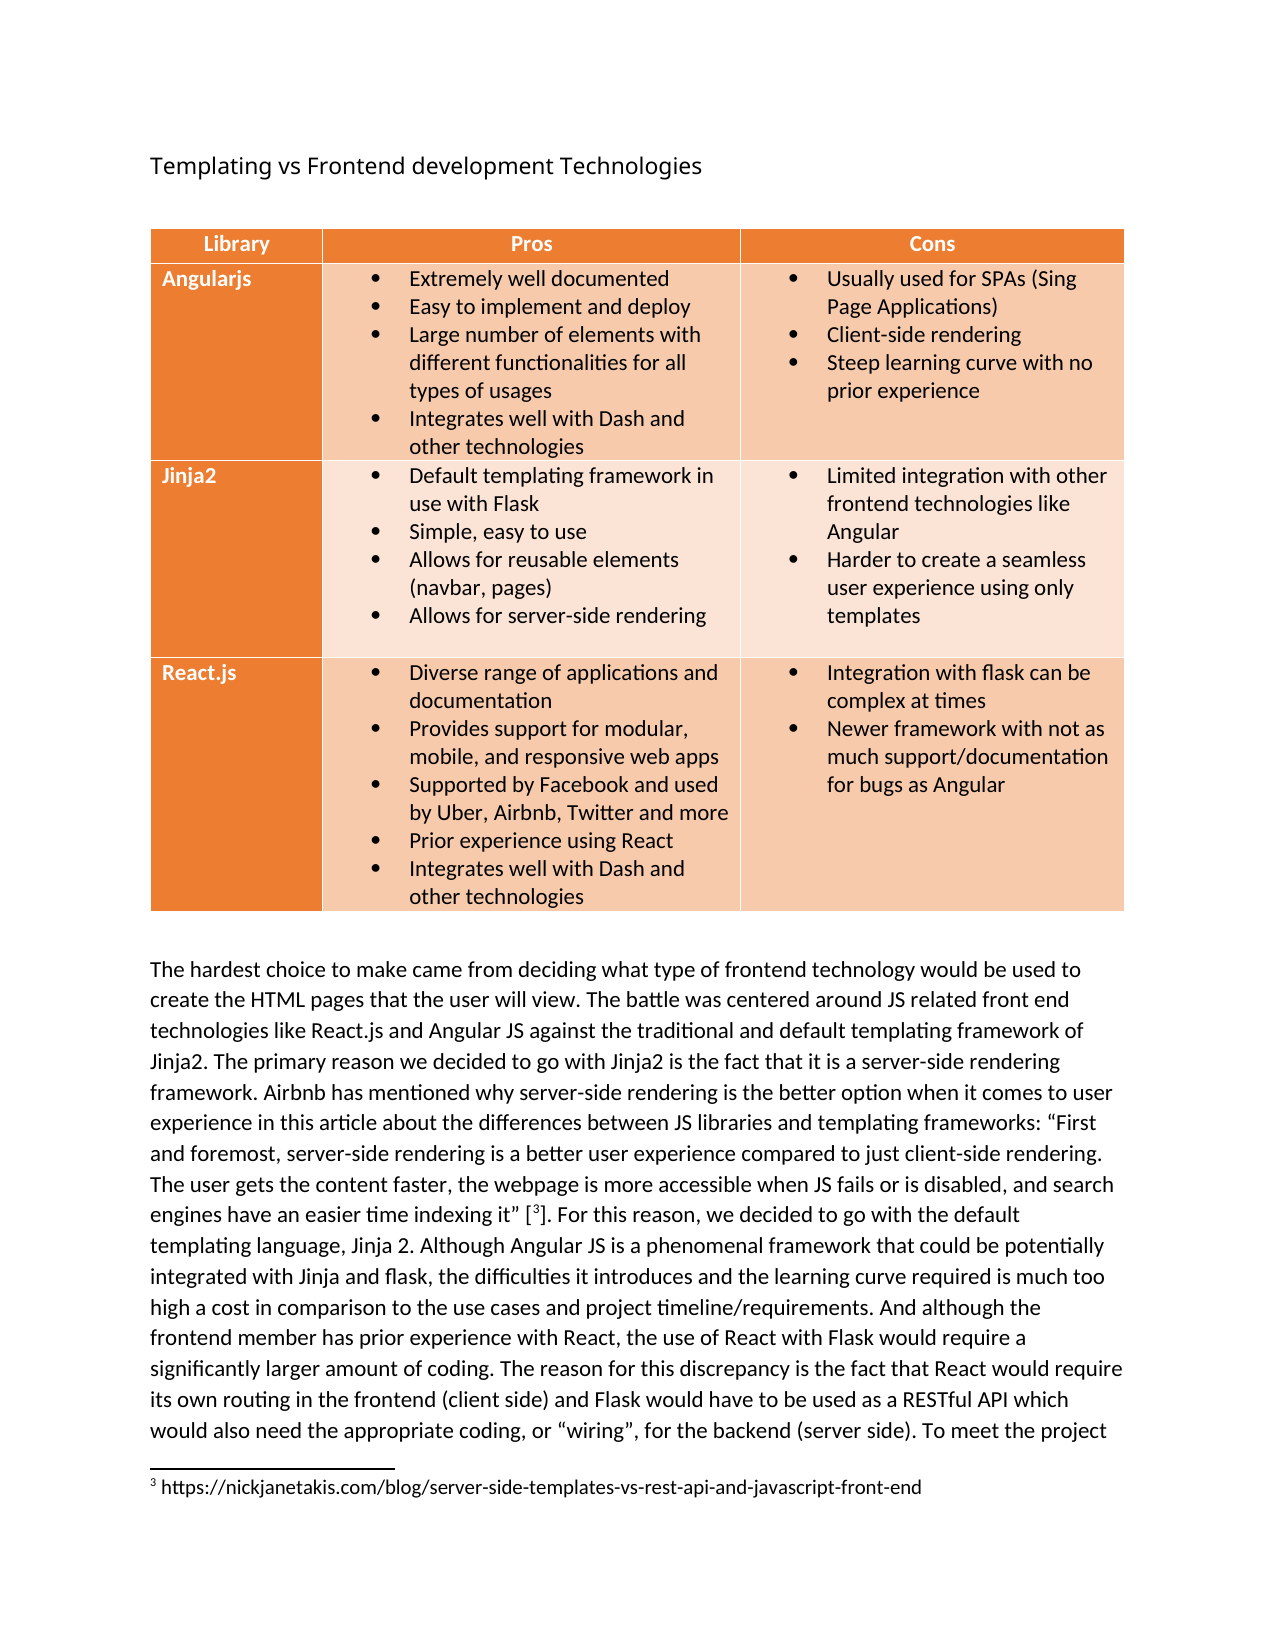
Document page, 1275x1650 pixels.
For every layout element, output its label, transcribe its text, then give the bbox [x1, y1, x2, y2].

table_header Library [151, 229, 322, 263]
table_cell React.js [151, 658, 322, 911]
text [150, 955, 1125, 1444]
table_cell Angularjs [151, 264, 322, 460]
table_cell Jinja2 [151, 461, 322, 657]
table_cell Usually used for SPAs (Sing Page Applications) Client-side rendering Steep learning curve with no prior experience [741, 264, 1124, 460]
table_cell Extremely well documented Easy to implement and deploy Large number of elements with different functionalities for all types of usages Integrates well with Dash and other technologies [323, 264, 740, 460]
table_cell Default templating framework in use with Flask Simple, easy to use Allows for reusable elements (navbar, pages) Allows for server-side rendering [323, 461, 740, 657]
table_cell Limited integration with other frontend technologies like Angular Harder to create a seamless user experience using only templates [741, 461, 1124, 657]
table_header Cons [741, 229, 1124, 263]
table_cell Integration with flask can be complex at times Newer framework with not as much support/documentation for bugs as Angular [741, 658, 1124, 911]
table_cell Diverse range of applications and documentation Provides support for modular, mobile, and responsive web apps Supported by Facebook and used by Uber, Airbnb, Twitter and more Prior experience using React Integrates well with Dash and other technologies [323, 658, 740, 911]
table_header Pros [323, 229, 740, 263]
subtitle Templating vs Frontend development Technologies [150, 150, 1125, 181]
